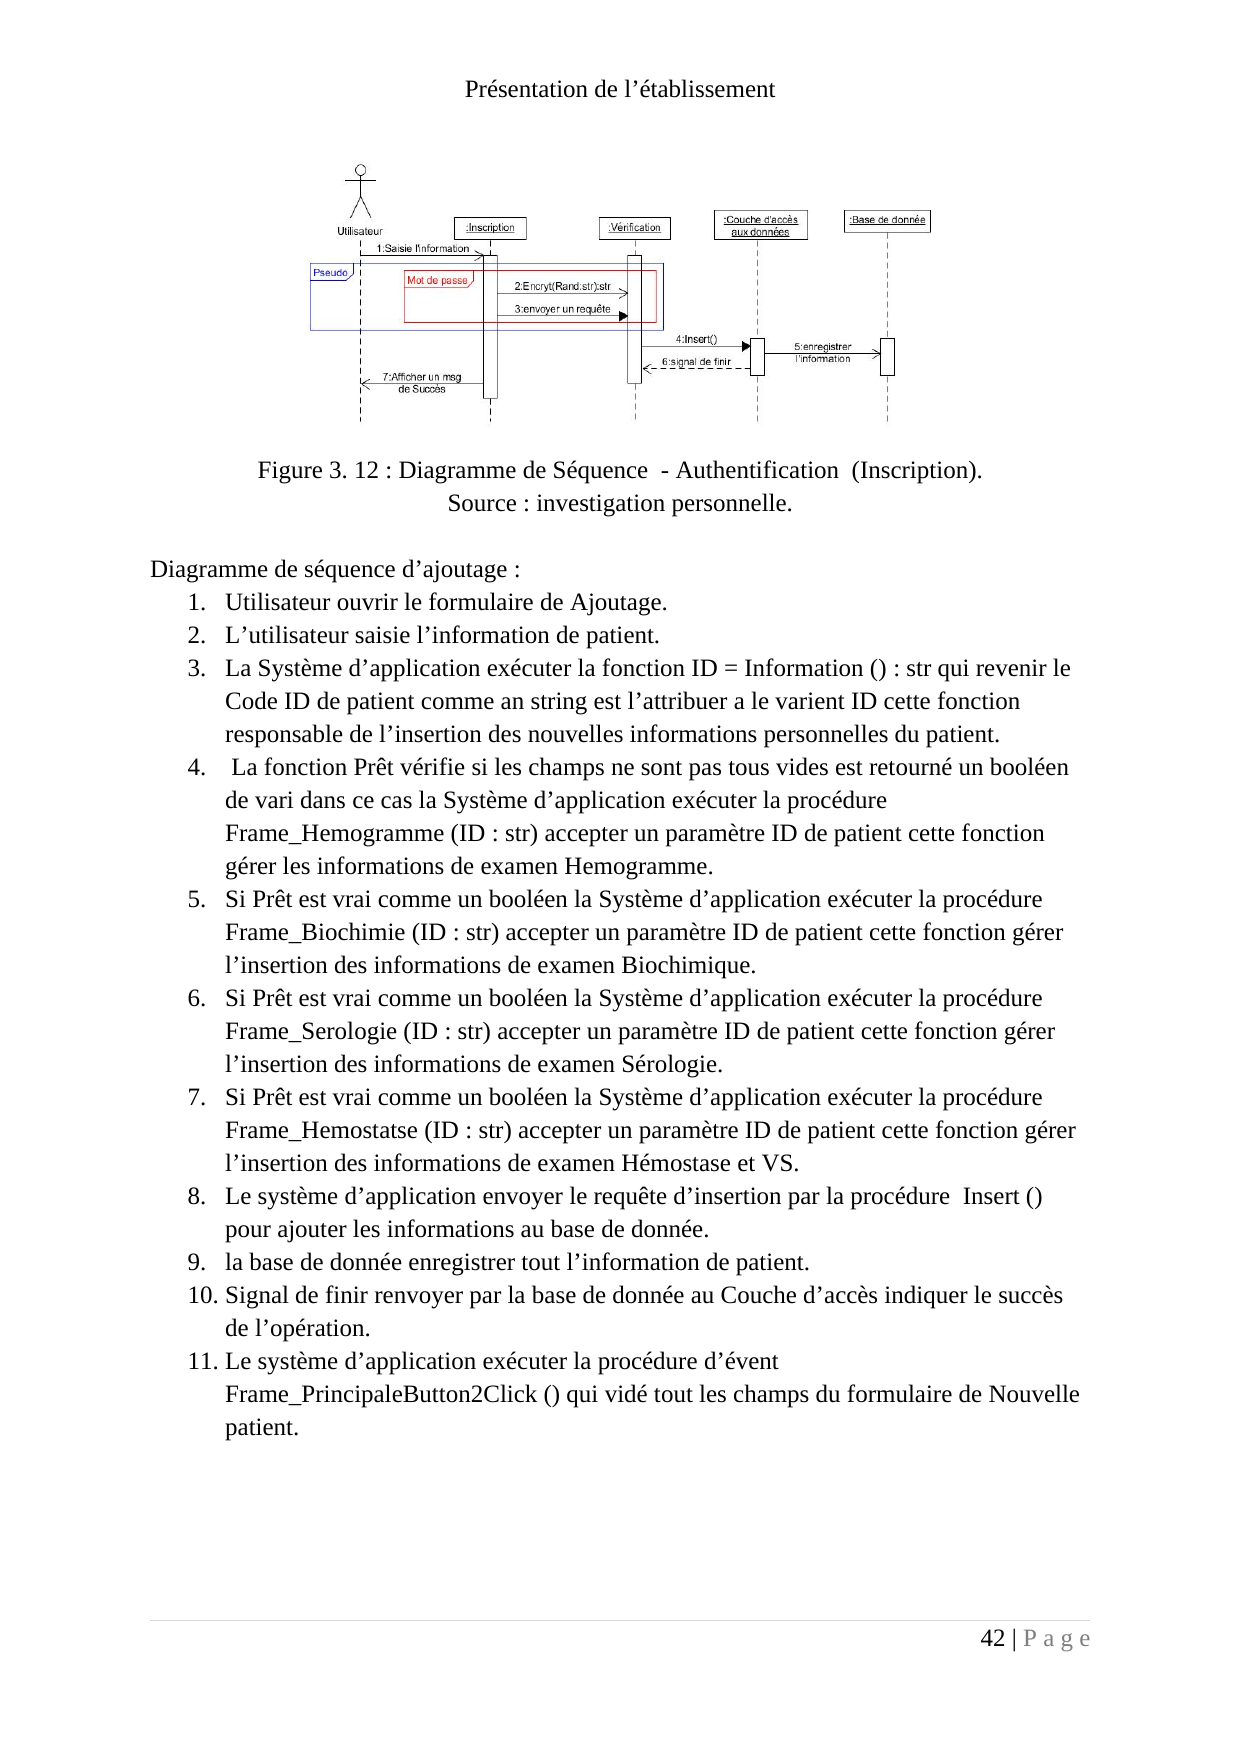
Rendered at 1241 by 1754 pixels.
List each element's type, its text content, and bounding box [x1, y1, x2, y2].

list Si Prêt est vrai comme un booléen la Système d’application exécuter la procédure Frame_Hemostatse (ID : str) accepter un paramètre ID de patient cette fonction gérer l’insertion des informations de examen Hémostase et VS. [187, 1082, 1090, 1177]
list la base de donnée enregistrer tout l’information de patient. [187, 1247, 1090, 1276]
list Si Prêt est vrai comme un booléen la Système d’application exécuter la procédure Frame_Serologie (ID : str) accepter un paramètre ID de patient cette fonction gérer l’insertion des informations de examen Sérologie. [187, 983, 1090, 1078]
list La fonction Prêt vérifie si les champs ne sont pas tous vides est retourné un booléen de vari dans ce cas la Système d’application exécuter la procédure Frame_Hemogramme (ID : str) accepter un paramètre ID de patient cette fonction gérer les informations de examen Hemogramme. [187, 752, 1090, 880]
list La Système d’application exécuter la fonction ID = Information () : str qui revenir le Code ID de patient comme an string est l’attribuer a le varient ID cette fonction responsable de l’insertion des nouvelles informations personnelles du patient. [187, 653, 1090, 748]
list Le système d’application exécuter la procédure d’évent Frame_PrincipaleButton2Click () qui vidé tout les champs du formulaire de Nouvelle patient. [187, 1346, 1090, 1441]
list L’utilisateur saisie l’information de patient. [187, 620, 1090, 649]
list Le système d’application envoyer le requête d’insertion par la procédure Insert () pour ajouter les informations au base de donnée. [187, 1181, 1090, 1243]
text Source : investigation personnelle. [150, 488, 1090, 517]
list Utilisateur ouvrir le formulaire de Ajoutage. [187, 587, 1090, 616]
list Signal de finir renvoyer par la base de donnée au Couche d’accès indiquer le succès de l’opération. [187, 1280, 1090, 1342]
picture [295, 150, 945, 451]
list Si Prêt est vrai comme un booléen la Système d’application exécuter la procédure Frame_Biochimie (ID : str) accepter un paramètre ID de patient cette fonction gérer l’insertion des informations de examen Biochimique. [187, 884, 1090, 979]
text Diagramme de séquence d’ajoutage : [150, 554, 1090, 583]
